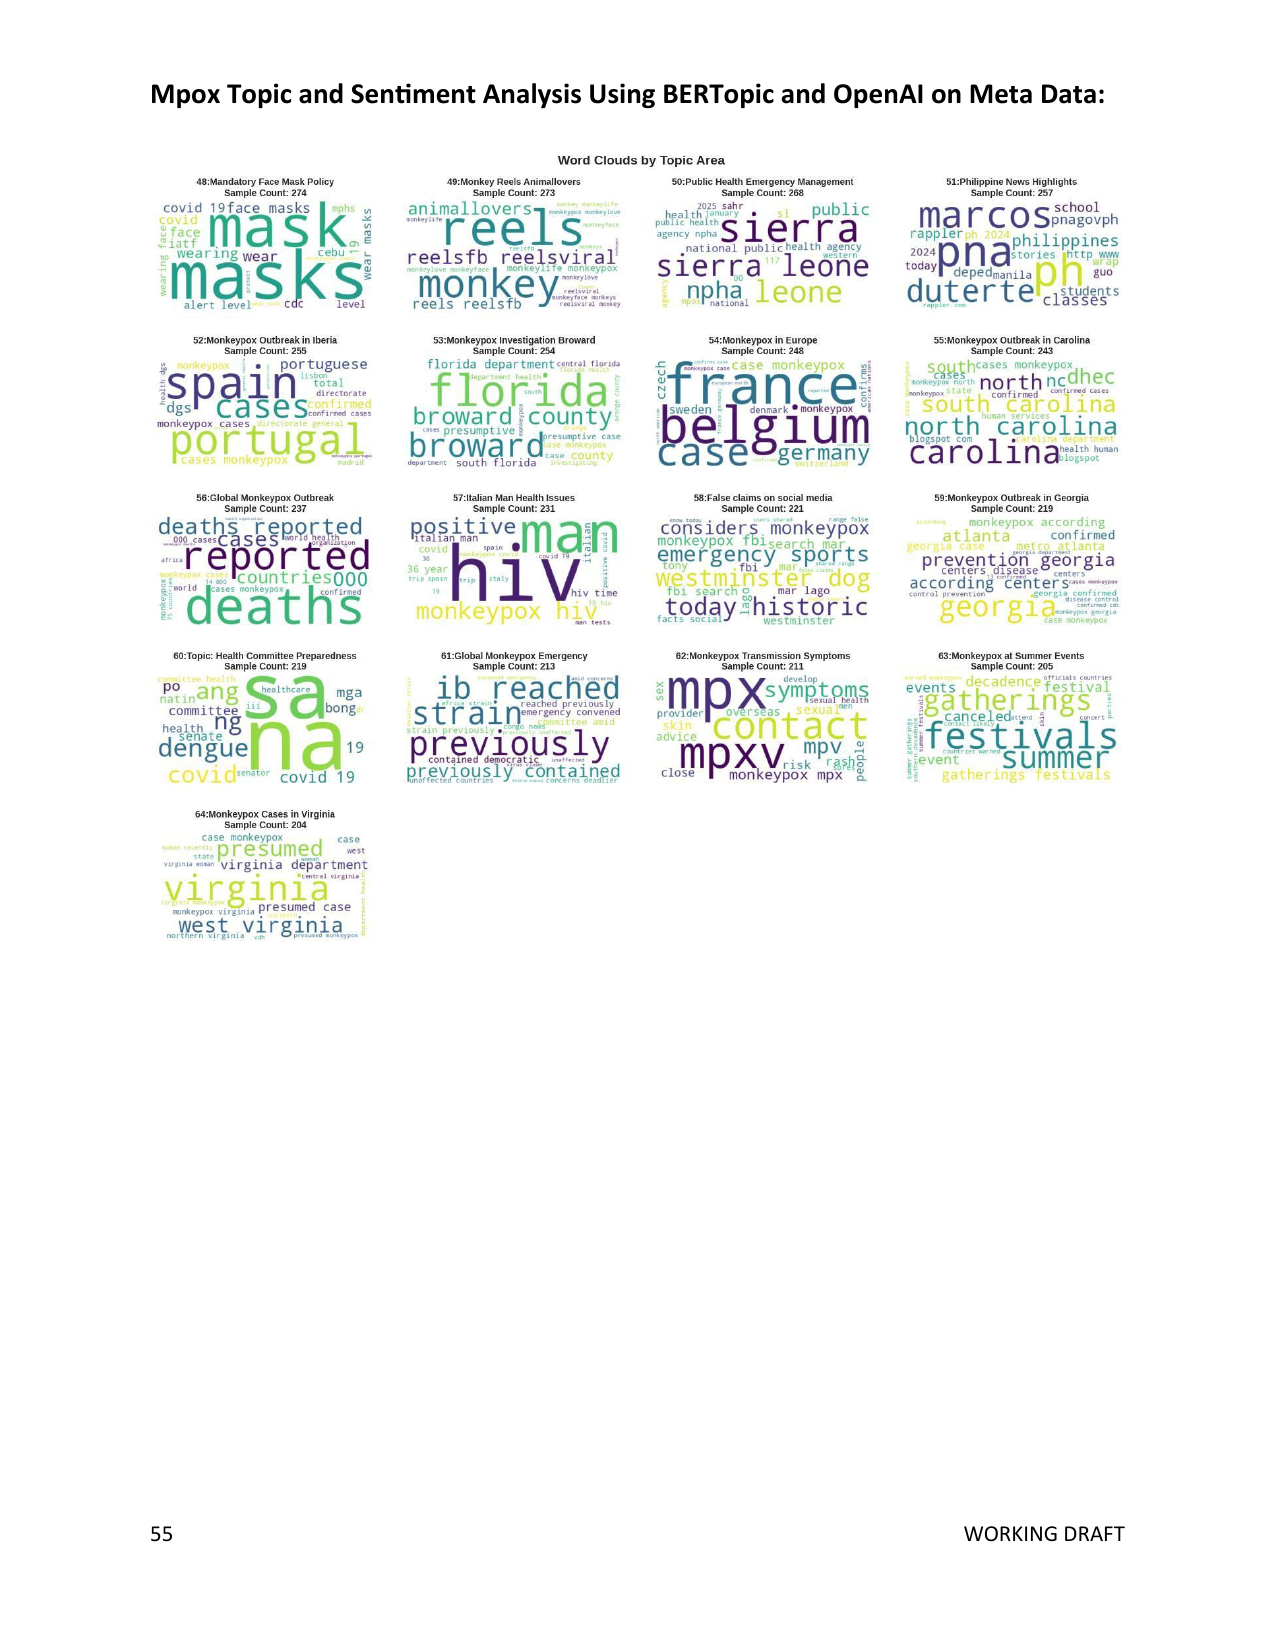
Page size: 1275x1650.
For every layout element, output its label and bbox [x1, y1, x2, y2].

picture [150, 150, 1125, 969]
